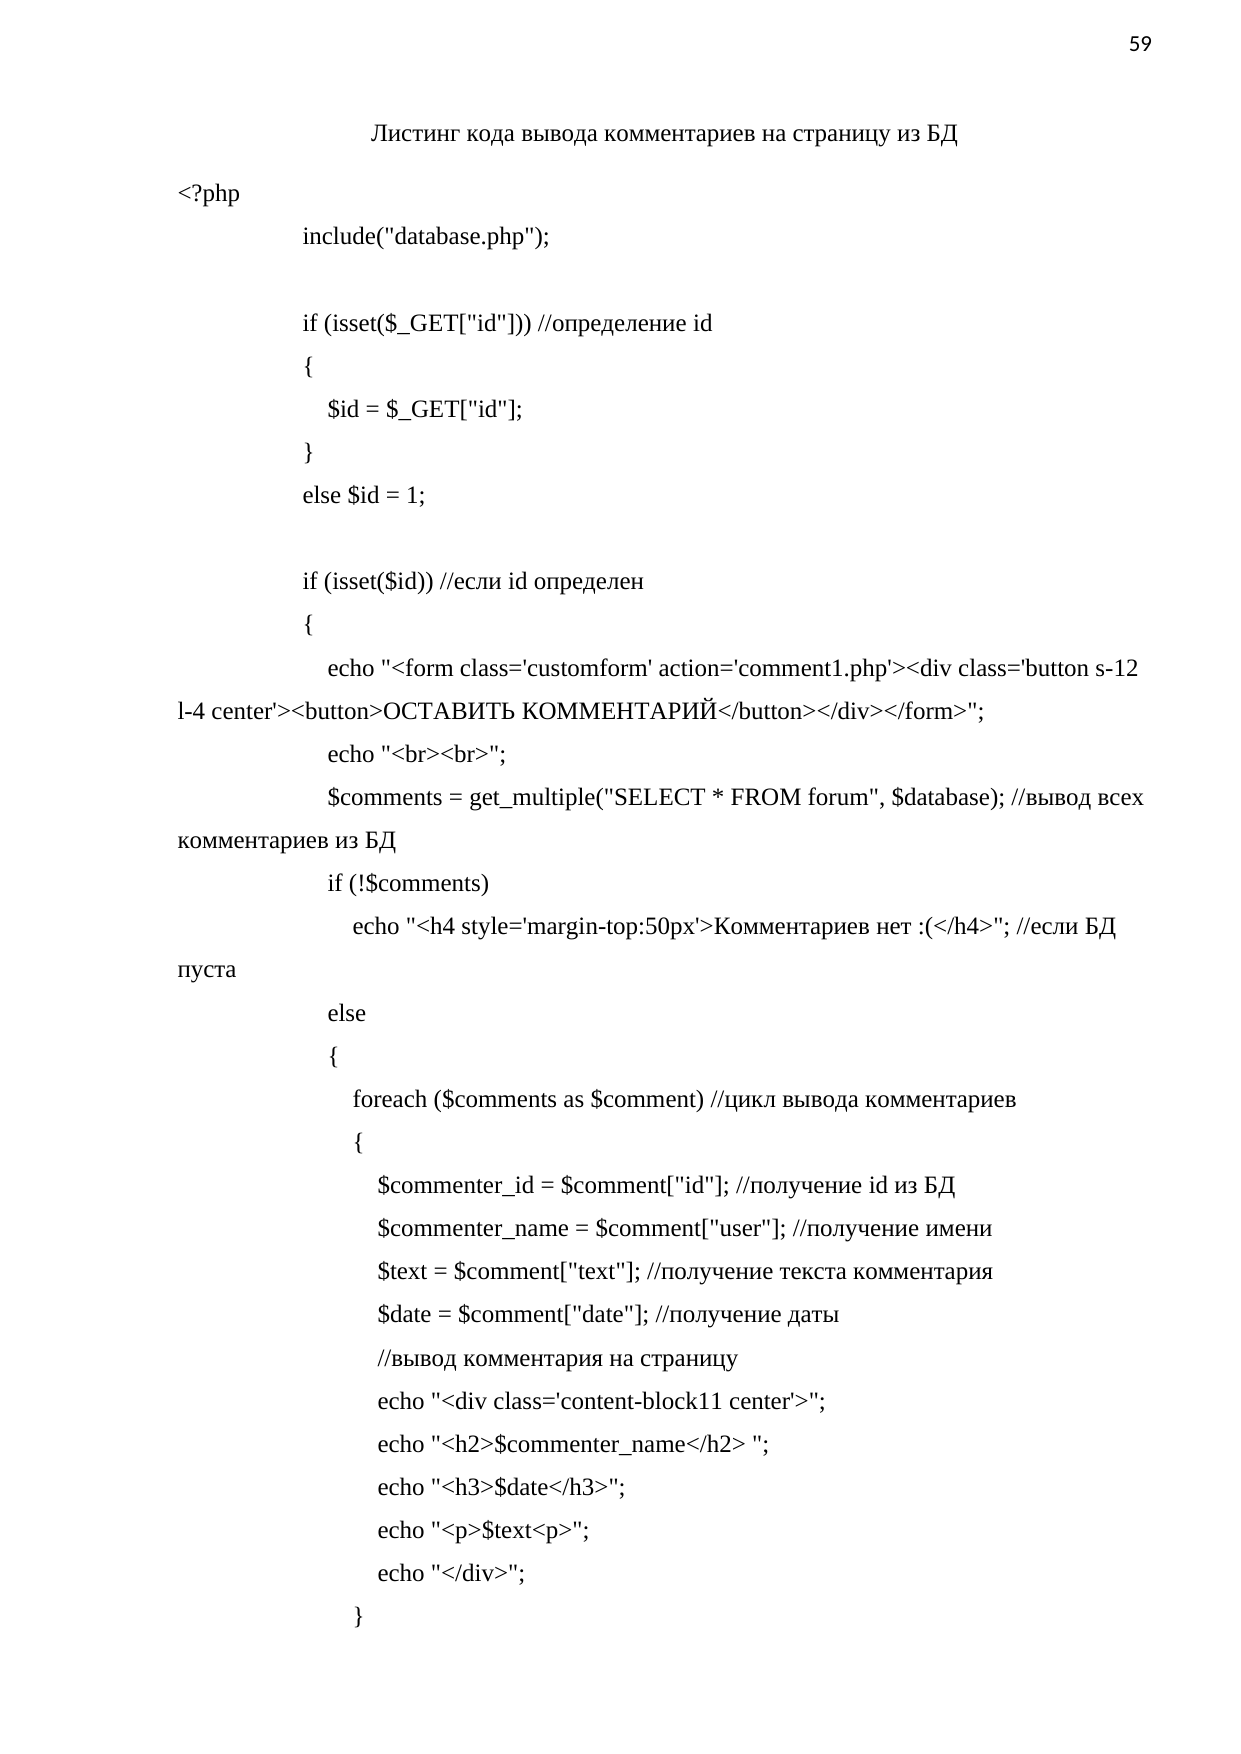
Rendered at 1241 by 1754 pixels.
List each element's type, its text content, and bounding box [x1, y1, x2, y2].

text echo "<h2>$commenter_name</h2> "; [177, 1429, 1152, 1458]
text $comments = get_multiple("SELECT * FROM forum", $database); //вывод всех комментариев из БД [177, 782, 1152, 854]
text else [177, 998, 1152, 1026]
text if (!$comments) [177, 868, 1152, 897]
text echo "<div class='content-block11 center'>"; [177, 1386, 1152, 1414]
text echo "</div>"; [177, 1558, 1152, 1587]
text $id = $_GET["id"]; [177, 394, 1152, 423]
text $date = $comment["date"]; //получение даты [177, 1299, 1152, 1328]
text //вывод комментария на страницу [177, 1343, 1152, 1371]
text Листинг кода вывода комментариев на страницу из БД [177, 118, 1152, 147]
text echo "<p>$text<p>"; [177, 1515, 1152, 1544]
text { [177, 351, 1152, 379]
text $commenter_id = $comment["id"]; //получение id из БД [177, 1170, 1152, 1199]
text echo "<h4 style='margin-top:50px'>Комментариев нет :(</h4>"; //если БД пуста [177, 911, 1152, 983]
text { [177, 1127, 1152, 1156]
text echo "<br><br>"; [177, 739, 1152, 768]
text foreach ($comments as $comment) //цикл вывода комментариев [177, 1084, 1152, 1113]
text if (isset($id)) //если id определен [177, 566, 1152, 595]
text echo "<h3>$date</h3>"; [177, 1472, 1152, 1501]
text echo "<form class='customform' action='comment1.php'><div class='button s-12 l-4 center'><button>ОСТАВИТЬ КОММЕНТАРИЙ</button></div></form>"; [177, 653, 1152, 724]
text $commenter_name = $comment["user"]; //получение имени [177, 1213, 1152, 1242]
text } [177, 437, 1152, 466]
text <?php [177, 178, 1152, 207]
text $text = $comment["text"]; //получение текста комментария [177, 1256, 1152, 1285]
text { [177, 609, 1152, 638]
text } [177, 1601, 1152, 1630]
text if (isset($_GET["id"])) //определение id [177, 308, 1152, 336]
text include("database.php"); [177, 221, 1152, 250]
text else $id = 1; [177, 480, 1152, 509]
text { [177, 1041, 1152, 1069]
